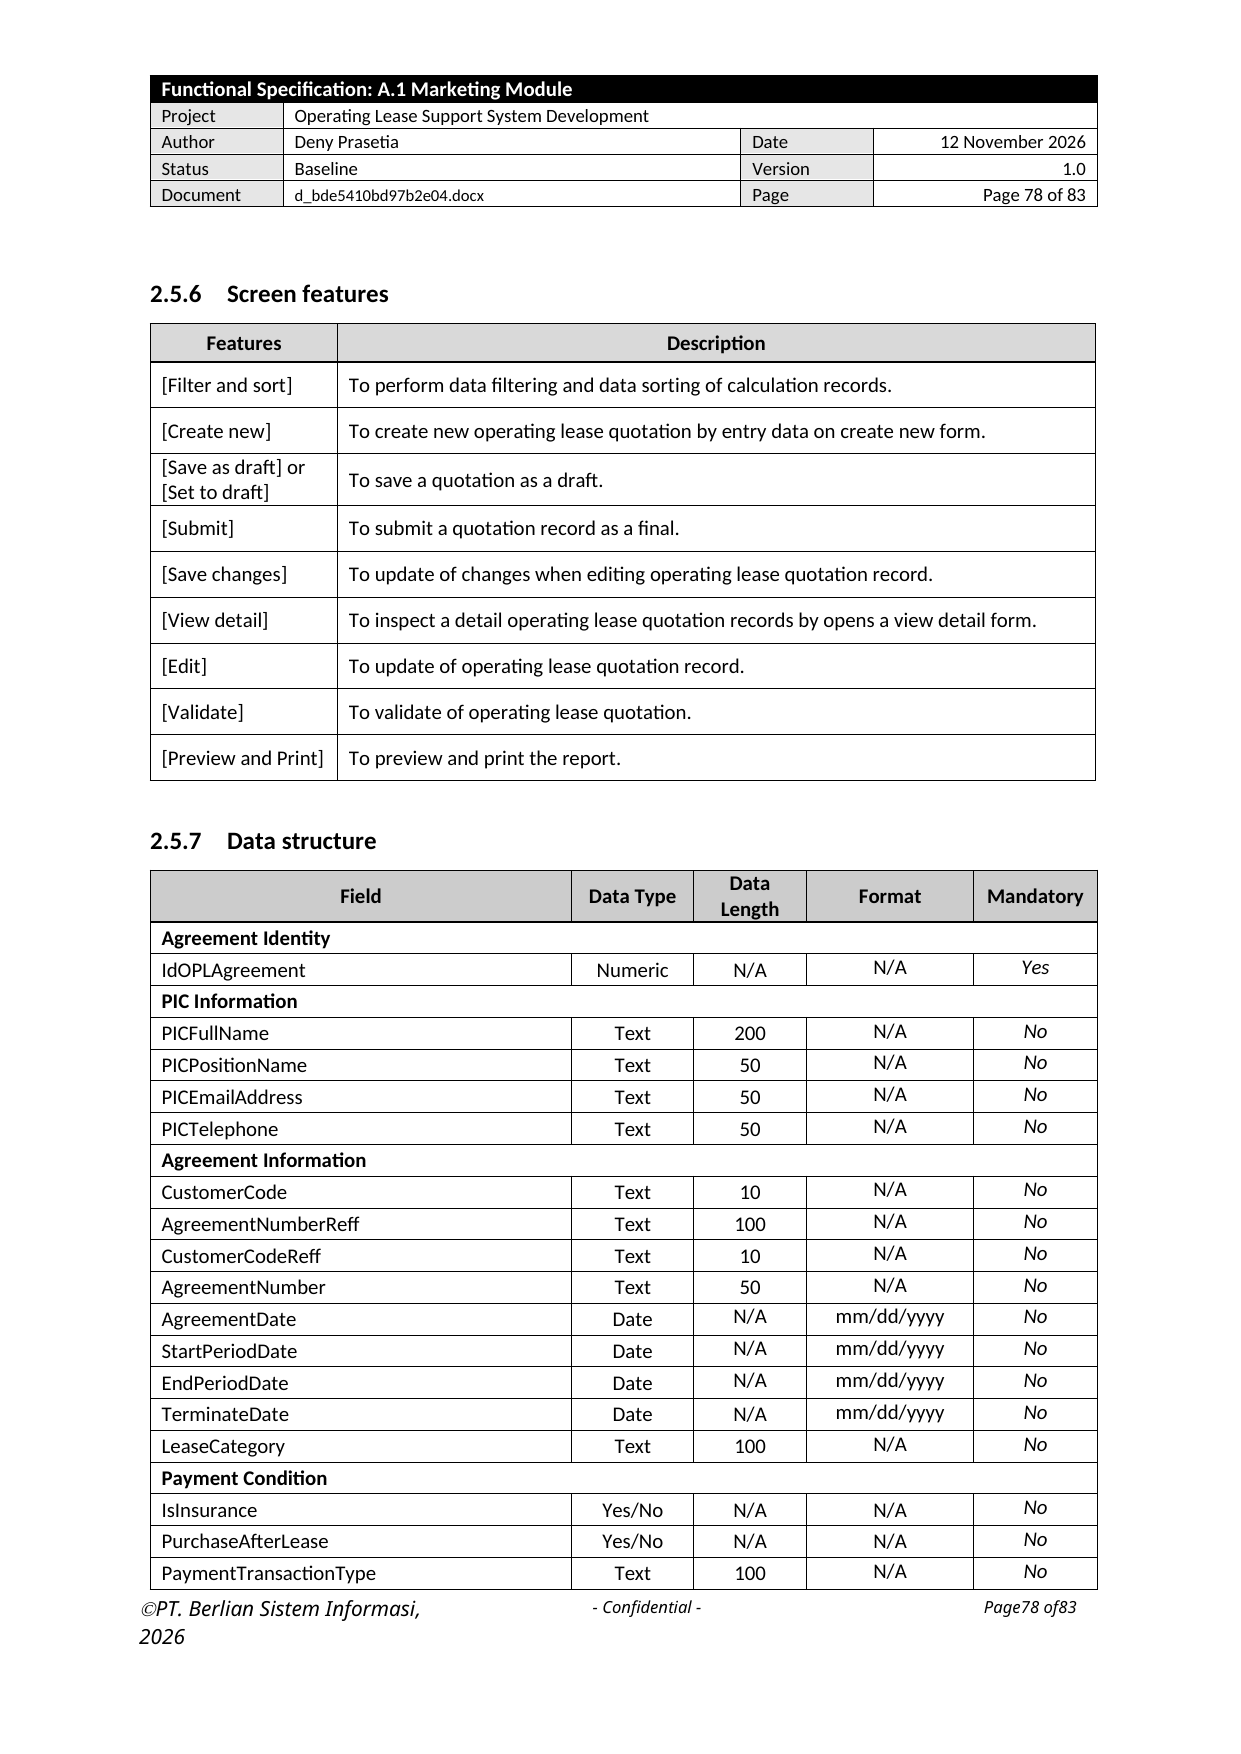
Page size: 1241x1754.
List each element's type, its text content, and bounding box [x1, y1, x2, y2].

table_cell N/A [807, 1050, 973, 1080]
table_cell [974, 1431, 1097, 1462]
table_cell N/A [694, 954, 806, 985]
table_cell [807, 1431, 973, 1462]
table_cell To validate of operating lease quotation. [338, 689, 1095, 734]
table_cell 50 [694, 1113, 806, 1144]
table_cell To submit a quotation record as a final. [338, 506, 1095, 551]
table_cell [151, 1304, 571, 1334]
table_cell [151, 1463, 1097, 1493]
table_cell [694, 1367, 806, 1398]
table_cell [Create new] [151, 408, 337, 453]
table_cell 50 [694, 1050, 806, 1080]
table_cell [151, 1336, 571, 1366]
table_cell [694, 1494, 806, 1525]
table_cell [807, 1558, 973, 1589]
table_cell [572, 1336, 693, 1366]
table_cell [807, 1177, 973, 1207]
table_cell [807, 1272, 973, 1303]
table_cell [Save as draft] or [Set to draft] [151, 454, 337, 505]
table_header Format [807, 871, 973, 921]
table_cell PICPositionName [151, 1050, 571, 1080]
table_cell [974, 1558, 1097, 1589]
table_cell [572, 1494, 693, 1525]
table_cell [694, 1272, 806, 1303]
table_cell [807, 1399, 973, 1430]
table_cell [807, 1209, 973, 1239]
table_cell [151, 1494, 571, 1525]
table_cell Text [572, 1050, 693, 1080]
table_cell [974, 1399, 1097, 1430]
table_cell No [974, 1081, 1097, 1112]
table_cell To perform data filtering and data sorting of calculation records. [338, 363, 1095, 407]
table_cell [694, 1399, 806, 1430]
table_cell PIC Information [151, 986, 1097, 1017]
table_cell [Submit] [151, 506, 337, 551]
table_cell [Validate] [151, 689, 337, 734]
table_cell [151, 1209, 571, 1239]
table_cell [Filter and sort] [151, 363, 337, 407]
table_cell N/A [807, 1081, 973, 1112]
table_cell To preview and print the report. [338, 735, 1095, 780]
table_header Features [151, 324, 337, 361]
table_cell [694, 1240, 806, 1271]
table_cell To update of changes when editing operating lease quotation record. [338, 552, 1095, 597]
table_cell [Preview and Print] [151, 735, 337, 780]
subtitle Data structure [150, 825, 1090, 856]
table_header Mandatory [974, 871, 1097, 921]
table_cell Text [572, 1081, 693, 1112]
table_cell Numeric [572, 954, 693, 985]
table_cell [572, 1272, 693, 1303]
table_cell 200 [694, 1018, 806, 1048]
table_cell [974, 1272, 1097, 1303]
table_cell PICEmailAddress [151, 1081, 571, 1112]
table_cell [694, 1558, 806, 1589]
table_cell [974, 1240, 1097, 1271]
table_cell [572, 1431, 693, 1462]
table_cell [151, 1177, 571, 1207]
table_cell Text [572, 1018, 693, 1048]
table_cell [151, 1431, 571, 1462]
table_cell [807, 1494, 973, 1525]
table_cell To create new operating lease quotation by entry data on create new form. [338, 408, 1095, 453]
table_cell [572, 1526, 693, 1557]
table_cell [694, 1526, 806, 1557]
table_header Field [151, 871, 571, 921]
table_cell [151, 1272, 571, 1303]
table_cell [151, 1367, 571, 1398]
table_cell No [974, 1018, 1097, 1048]
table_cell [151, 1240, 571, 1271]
table_header Data Length [694, 871, 806, 921]
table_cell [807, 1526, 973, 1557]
table_cell To inspect a detail operating lease quotation records by opens a view detail form. [338, 598, 1095, 642]
table_cell To update of operating lease quotation record. [338, 644, 1095, 688]
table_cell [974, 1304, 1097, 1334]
table_cell To save a quotation as a draft. [338, 454, 1095, 505]
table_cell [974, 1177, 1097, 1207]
table_cell [Edit] [151, 644, 337, 688]
table_cell N/A [807, 1113, 973, 1144]
table_cell Agreement Identity [151, 923, 1097, 953]
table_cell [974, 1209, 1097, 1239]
table_cell Yes [974, 954, 1097, 985]
table_cell N/A [807, 954, 973, 985]
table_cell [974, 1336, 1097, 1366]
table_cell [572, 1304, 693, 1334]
subtitle Screen features [150, 279, 1090, 309]
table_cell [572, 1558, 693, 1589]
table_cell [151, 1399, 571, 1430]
table_cell No [974, 1050, 1097, 1080]
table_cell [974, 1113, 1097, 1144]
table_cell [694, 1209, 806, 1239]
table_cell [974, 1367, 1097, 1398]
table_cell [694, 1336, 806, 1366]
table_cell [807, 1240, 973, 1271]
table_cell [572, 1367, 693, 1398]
table_cell N/A [807, 1018, 973, 1048]
table_cell [Save changes] [151, 552, 337, 597]
table_cell 50 [694, 1081, 806, 1112]
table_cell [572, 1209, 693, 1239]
table_cell PICTelephone [151, 1113, 571, 1144]
table_header Description [338, 324, 1095, 361]
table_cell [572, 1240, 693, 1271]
table_cell IdOPLAgreement [151, 954, 571, 985]
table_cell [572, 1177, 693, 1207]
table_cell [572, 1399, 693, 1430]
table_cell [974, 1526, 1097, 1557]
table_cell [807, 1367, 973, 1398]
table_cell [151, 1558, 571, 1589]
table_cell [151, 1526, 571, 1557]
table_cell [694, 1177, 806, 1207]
table_cell Text [572, 1113, 693, 1144]
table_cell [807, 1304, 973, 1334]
table_cell PICFullName [151, 1018, 571, 1048]
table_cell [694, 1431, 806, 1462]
table_cell [View detail] [151, 598, 337, 642]
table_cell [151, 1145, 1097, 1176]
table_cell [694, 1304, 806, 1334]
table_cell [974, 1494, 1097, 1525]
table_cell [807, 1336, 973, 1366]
table_header Data Type [572, 871, 693, 921]
